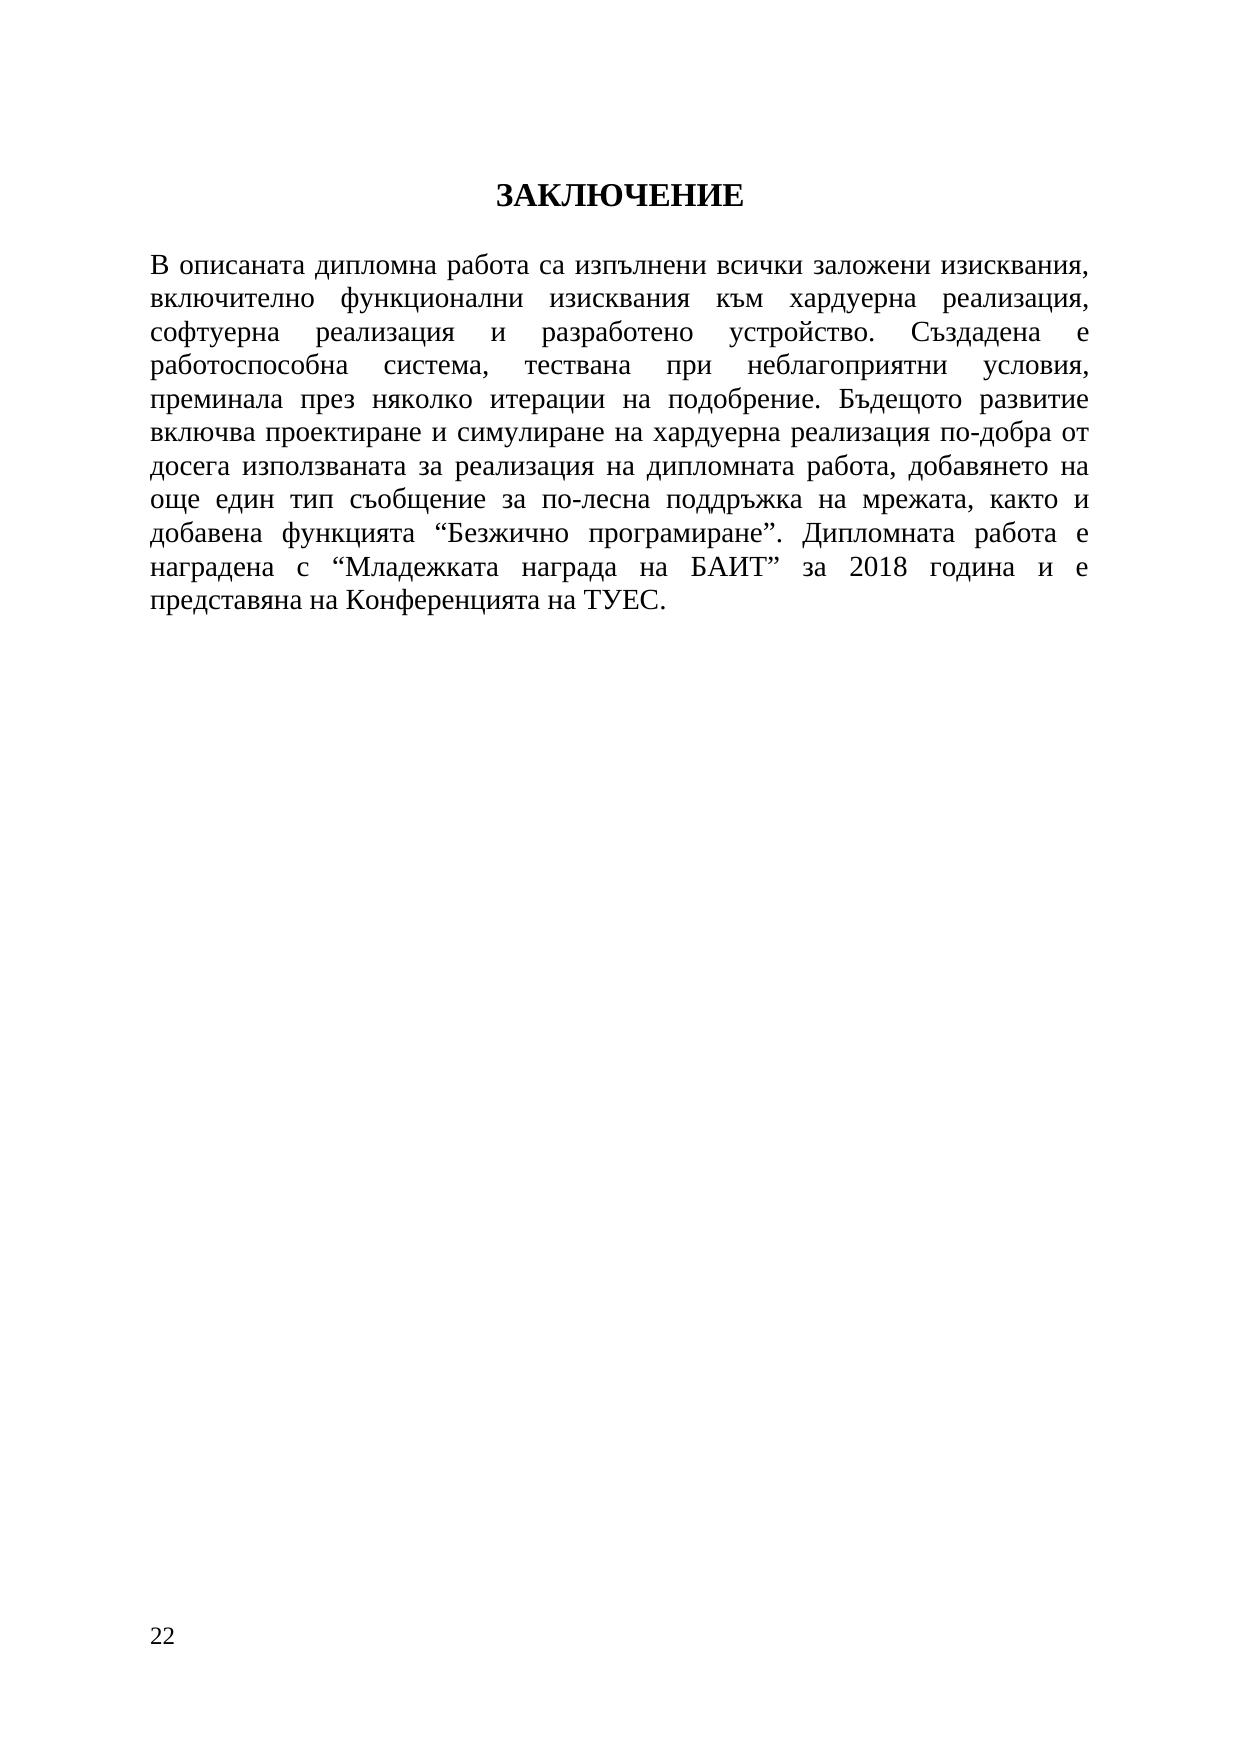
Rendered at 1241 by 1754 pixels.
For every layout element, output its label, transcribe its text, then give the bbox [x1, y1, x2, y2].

text В описаната дипломна работа са изпълнени всички заложени изисквания, включително функционални изисквания към хардуерна реализация, софтуерна реализация и разработено устройство. Създадена е работоспособна система, тествана при неблагоприятни условия, преминала през няколко итерации на подобрение. Бъдещото развитие включва проектиране и симулиране на хардуерна реализация по-добра от досега използваната за реализация на дипломната работа, добавянето на още един тип съобщение за по-лесна поддръжка на мрежата, както и добавена функцията “Безжично програмиране”. Дипломната работа е наградена с “Младежката награда на БАИТ” за 2018 година и е представяна на Конференцията на ТУЕС. [150, 247, 1090, 616]
subtitle ЗАКЛЮЧЕНИЕ [150, 175, 1090, 213]
